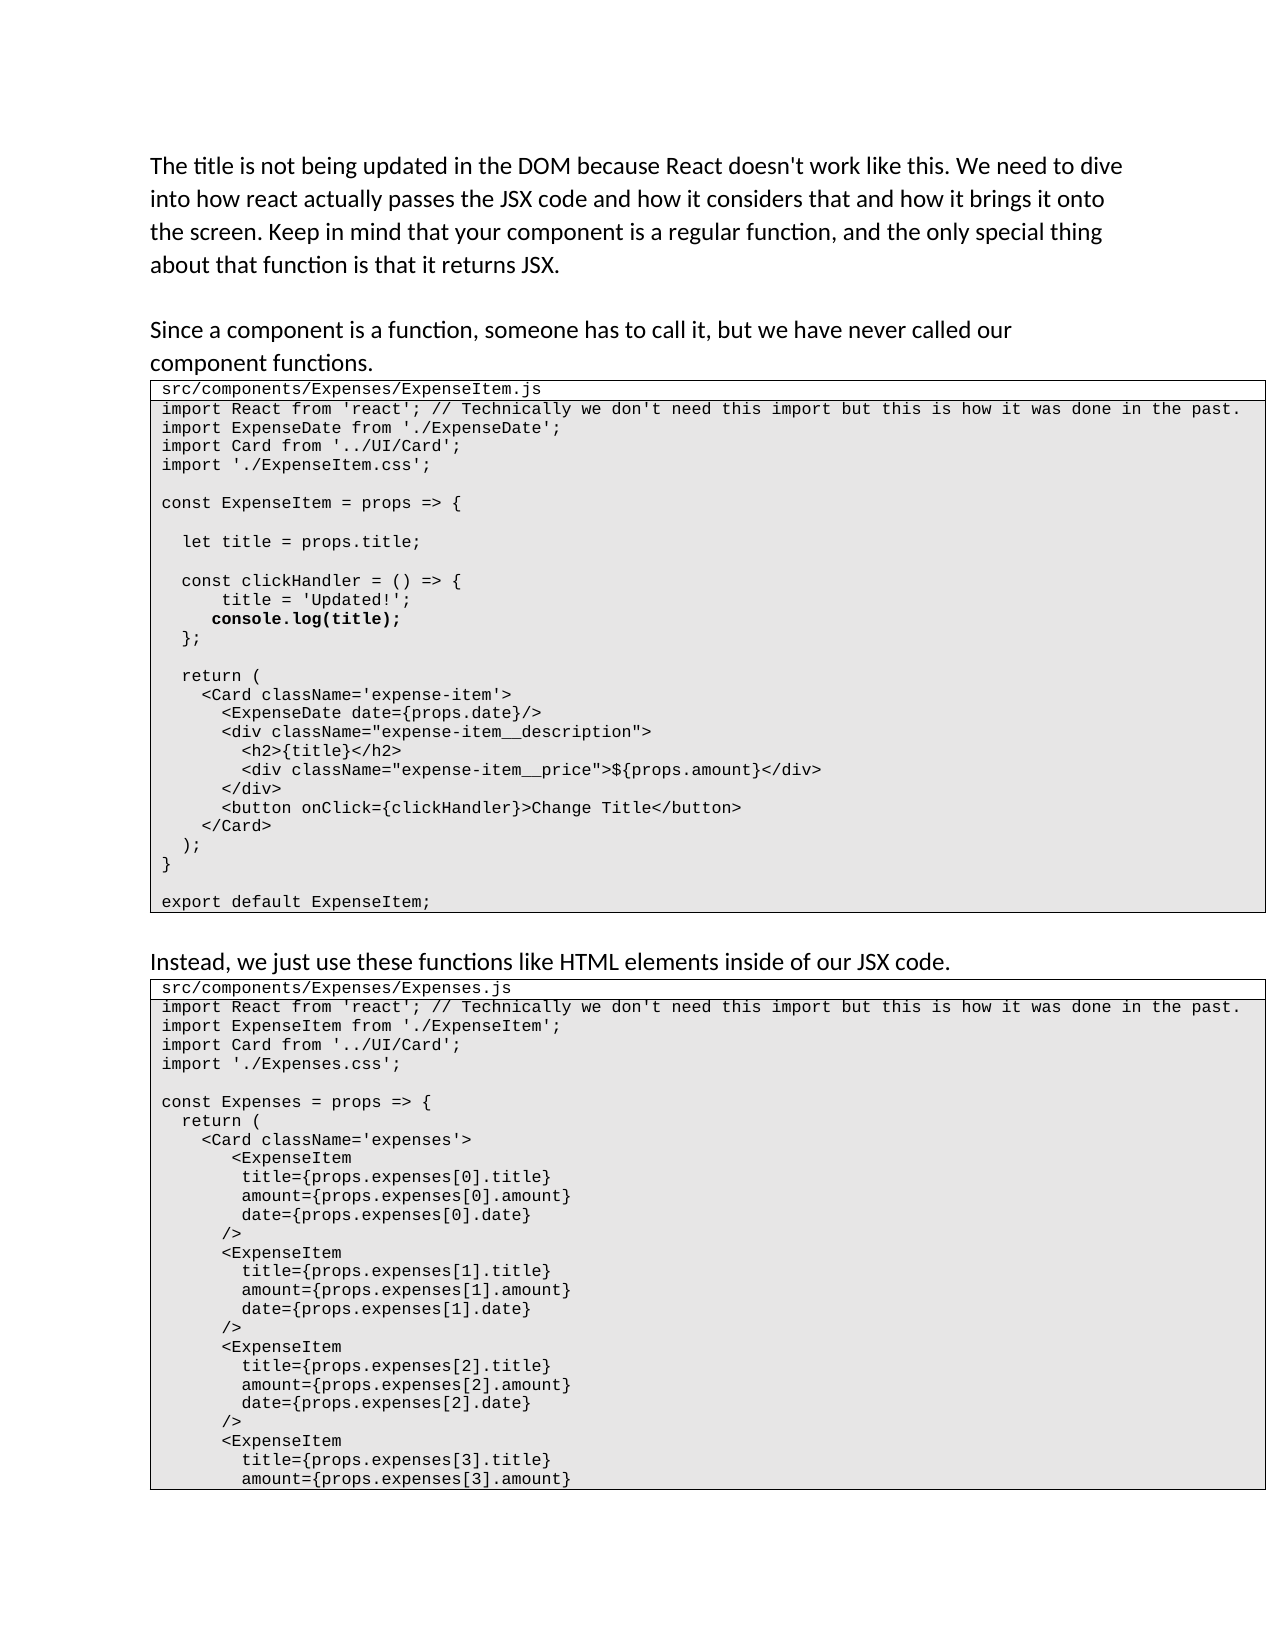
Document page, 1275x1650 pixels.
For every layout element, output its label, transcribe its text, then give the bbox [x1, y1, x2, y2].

text Since a component is a function, someone has to call it, but we have never called our component functions. [150, 314, 1125, 378]
table_header src/components/Expenses/Expenses.js [151, 980, 1265, 998]
table_header src/components/Expenses/ExpenseItem.js [151, 381, 1265, 400]
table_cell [151, 1000, 1265, 1489]
text Instead, we just use these functions like HTML elements inside of our JSX code. [150, 946, 1125, 977]
text The title is not being updated in the DOM because React doesn't work like this. We need to dive into how react actually passes the JSX code and how it considers that and how it brings it onto the screen. Keep in mind that your component is a regular function, and the only special thing about that function is that it returns JSX. [150, 150, 1125, 279]
